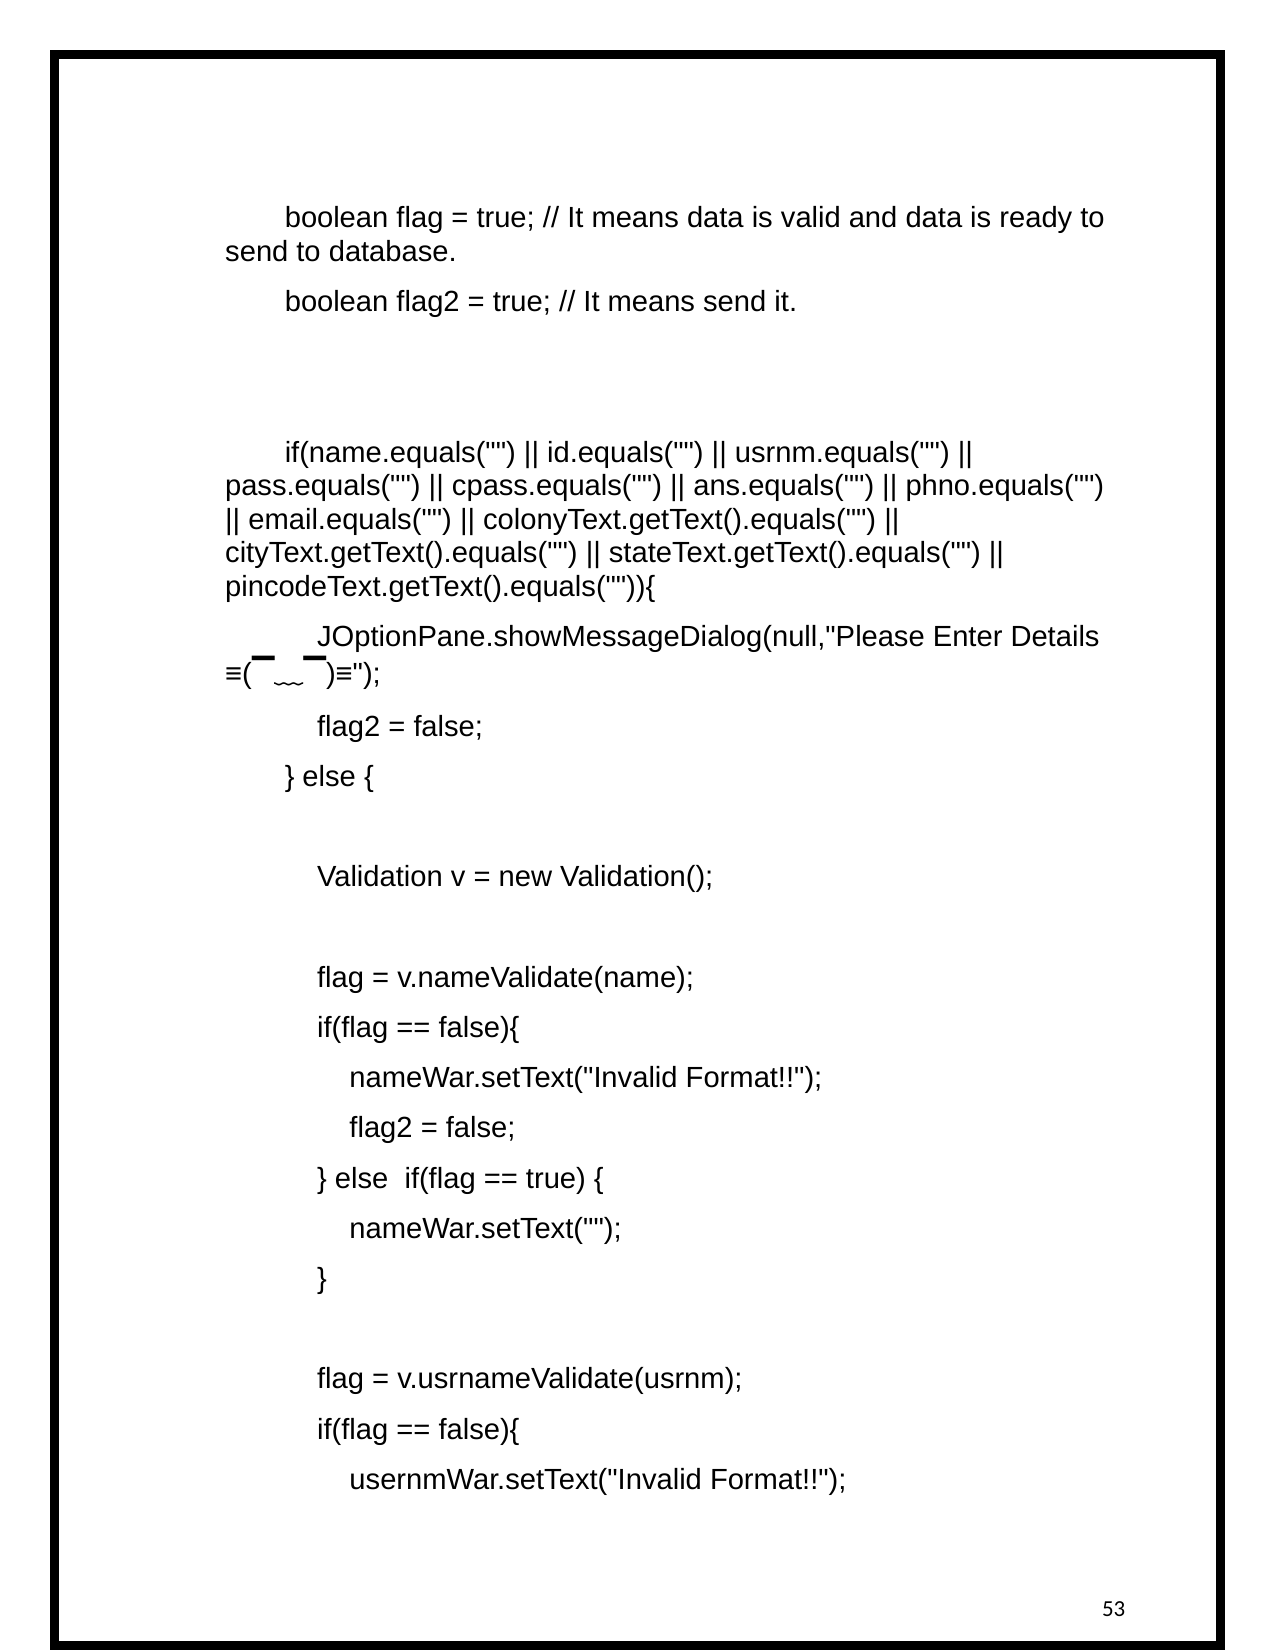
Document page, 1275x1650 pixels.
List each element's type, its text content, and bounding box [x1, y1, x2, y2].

text boolean flag2 = true; // It means send it. [187, 284, 1125, 317]
text nameWar.setText("Invalid Format!!"); [187, 1060, 1125, 1094]
text JOptionPane.showMessageDialog(null,"Please Enter Details ≡(▔﹏▔)≡"); [187, 619, 1125, 692]
text flag = v.nameValidate(name); [187, 960, 1125, 993]
text } else { [187, 759, 1125, 793]
text usernmWar.setText("Invalid Format!!"); [187, 1462, 1125, 1496]
text } [187, 1261, 1125, 1295]
text flag2 = false; [187, 1111, 1125, 1144]
text Validation v = new Validation(); [187, 859, 1125, 893]
text flag2 = false; [187, 709, 1125, 742]
text if(flag == false){ [187, 1010, 1125, 1044]
text } else if(flag == true) { [187, 1161, 1125, 1194]
text if(flag == false){ [187, 1412, 1125, 1445]
text nameWar.setText(""); [187, 1211, 1125, 1244]
text boolean flag = true; // It means data is valid and data is ready to send to database. [187, 200, 1125, 267]
text if(name.equals("") || id.equals("") || usrnm.equals("") || pass.equals("") || cpass.equals("") || ans.equals("") || phno.equals("") || email.equals("") || colonyText.getText().equals("") || cityText.getText().equals("") || stateText.getText().equals("") || pincodeText.getText().equals("")){ [187, 434, 1125, 602]
text flag = v.usrnameValidate(usrnm); [187, 1362, 1125, 1395]
